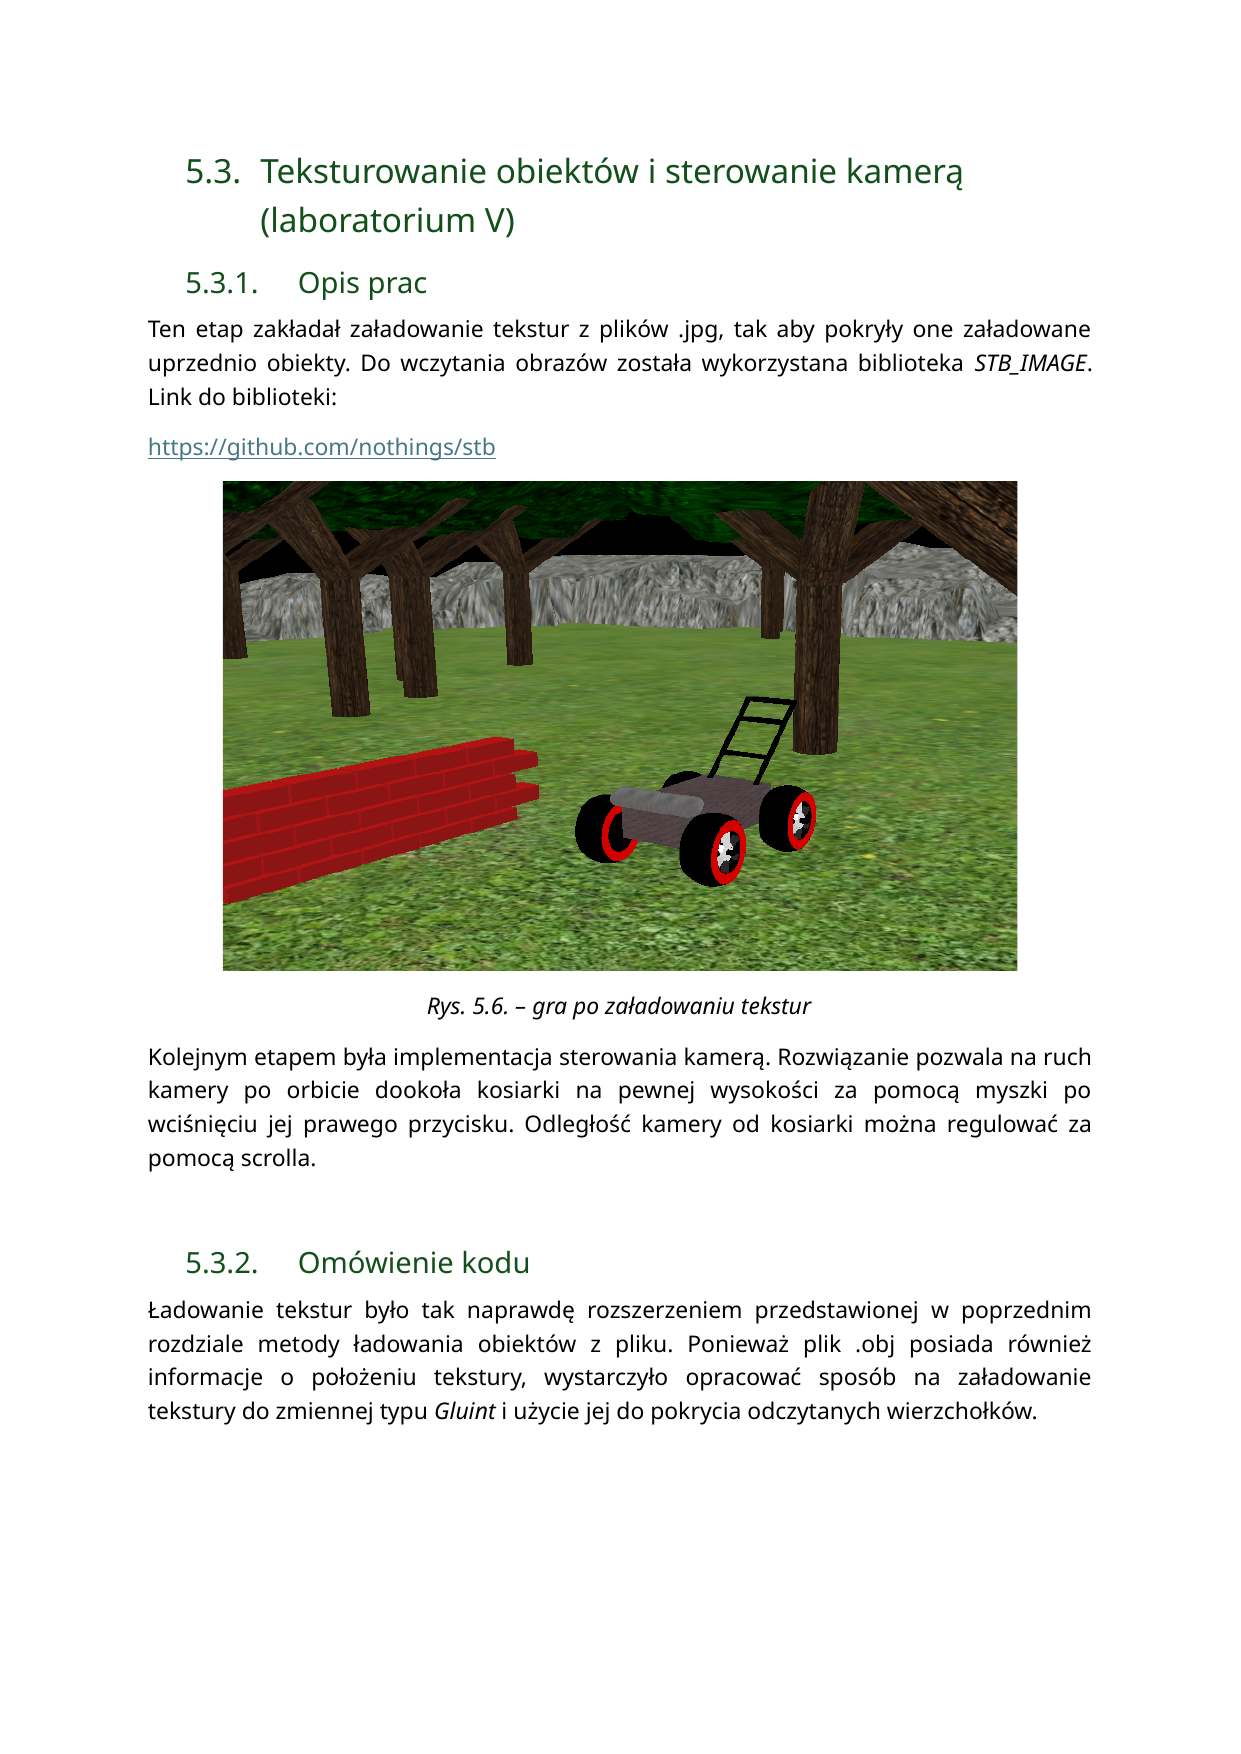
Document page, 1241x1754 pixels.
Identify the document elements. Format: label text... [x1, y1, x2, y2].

text Kolejnym etapem była implementacja sterowania kamerą. Rozwiązanie pozwala na ruch kamery po orbicie dookoła kosiarki na pewnej wysokości za pomocą myszki po wciśnięciu jej prawego przycisku. Odległość kamery od kosiarki można regulować za pomocą scrolla. [148, 1041, 1093, 1173]
text https://github.com/nothings/stb [148, 431, 1093, 462]
subtitle Opis prac [185, 262, 1093, 302]
picture [222, 481, 1018, 971]
text Rys. 5.6. – gra po załadowaniu tekstur [148, 990, 1093, 1021]
subtitle Teksturowanie obiektów i sterowanie kamerą (laboratorium V) [185, 148, 1093, 242]
subtitle Omówienie kodu [185, 1243, 1093, 1282]
text Ładowanie tekstur było tak naprawdę rozszerzeniem przedstawionej w poprzednim rozdziale metody ładowania obiektów z pliku. Ponieważ plik .obj posiada również informacje o położeniu tekstury, wystarczyło opracować sposób na załadowanie tekstury do zmiennej typu Gluint i użycie jej do pokrycia odczytanych wierzchołków. [148, 1294, 1093, 1426]
text Ten etap zakładał załadowanie tekstur z plików .jpg, tak aby pokryły one załadowane uprzednio obiekty. Do wczytania obrazów została wykorzystana biblioteka STB_IMAGE. Link do biblioteki: [148, 313, 1093, 412]
